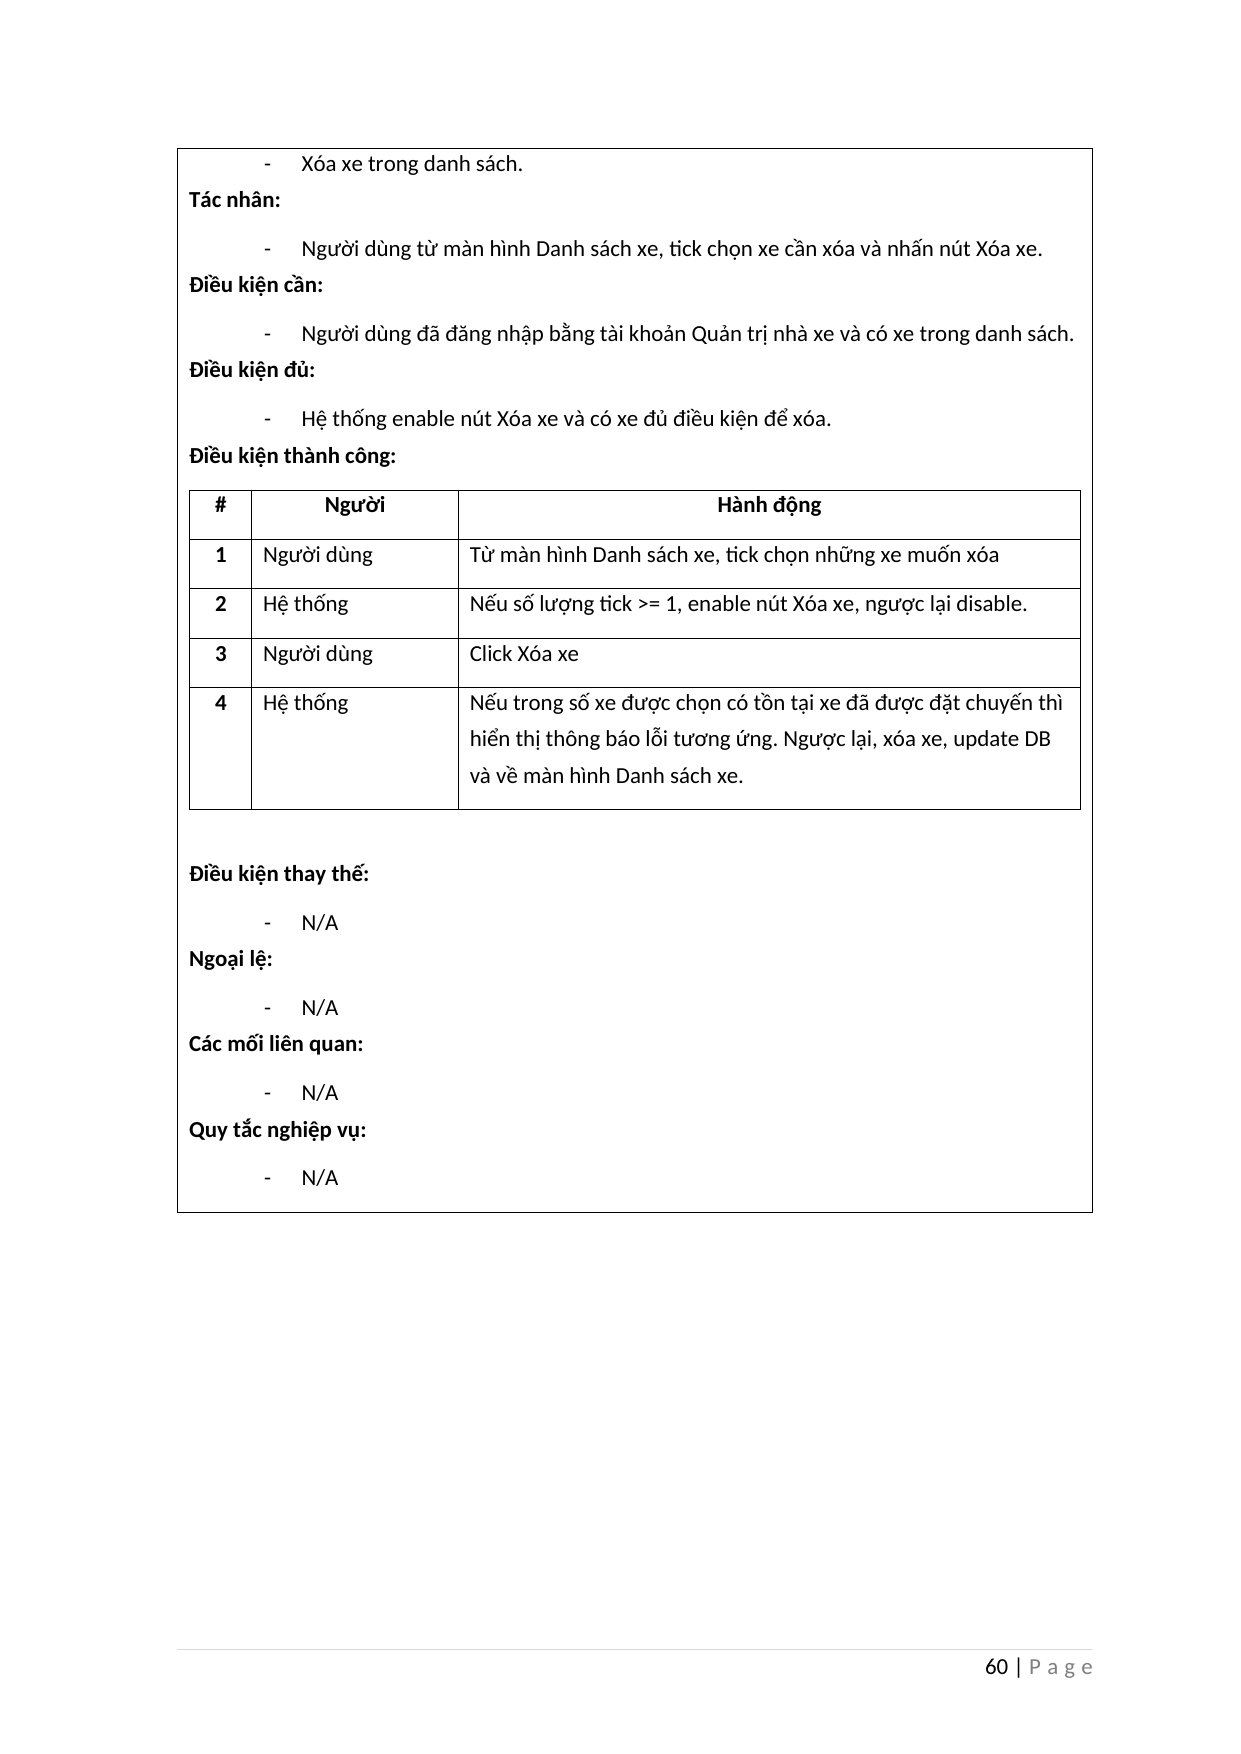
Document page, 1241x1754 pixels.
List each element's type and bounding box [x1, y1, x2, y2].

table_header [178, 149, 1092, 1212]
